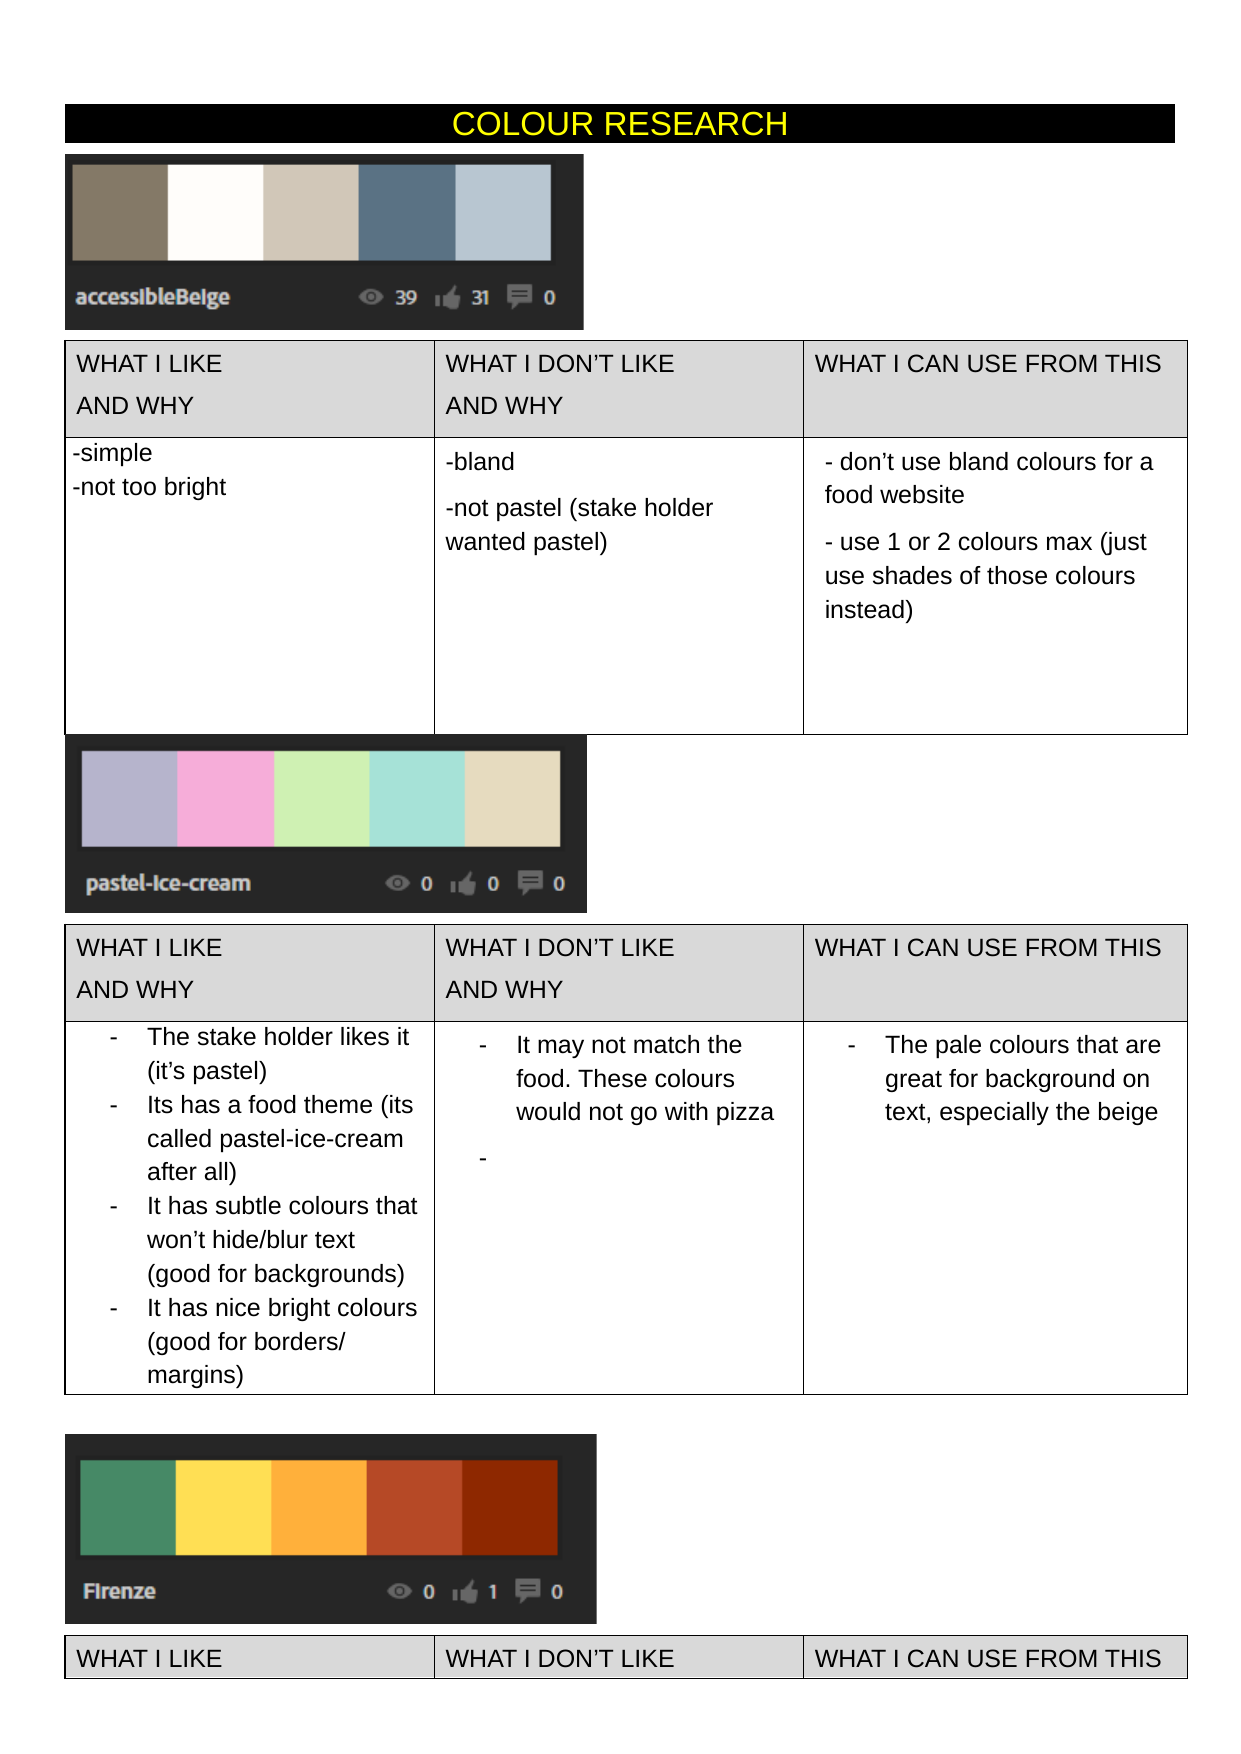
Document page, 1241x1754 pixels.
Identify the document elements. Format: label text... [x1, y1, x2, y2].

table_cell - don’t use bland colours for a food website - use 1 or 2 colours max (just use shades of those colours instead) [804, 438, 1187, 734]
picture [65, 1434, 597, 1624]
table_header WHAT I LIKE AND WHY [66, 341, 434, 437]
text COLOUR RESEARCH [65, 104, 1175, 143]
table_cell -simple -not too bright [66, 438, 434, 734]
table_header WHAT I DON’T LIKE AND WHY [435, 925, 803, 1021]
table_header WHAT I DON’T LIKE AND WHY [435, 341, 803, 437]
table_cell The stake holder likes it (it’s pastel) Its has a food theme (its called pastel-ice-cream after all) It has subtle colours that won’t hide/blur text (good for backgrounds) It has nice bright colours (good for borders/ margins) [66, 1022, 434, 1394]
table_cell -bland -not pastel (stake holder wanted pastel) [435, 438, 803, 734]
table_header WHAT I CAN USE FROM THIS [804, 925, 1187, 1021]
table_header WHAT I LIKE AND WHY [66, 1636, 434, 1677]
table_header WHAT I CAN USE FROM THIS [804, 341, 1187, 437]
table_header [435, 1636, 803, 1677]
table_cell The pale colours that are great for background on text, especially the beige [804, 1022, 1187, 1394]
table_cell It may not match the food. These colours would not go with pizza [435, 1022, 803, 1394]
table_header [804, 1636, 1187, 1677]
table_header WHAT I LIKE AND WHY [66, 925, 434, 1021]
